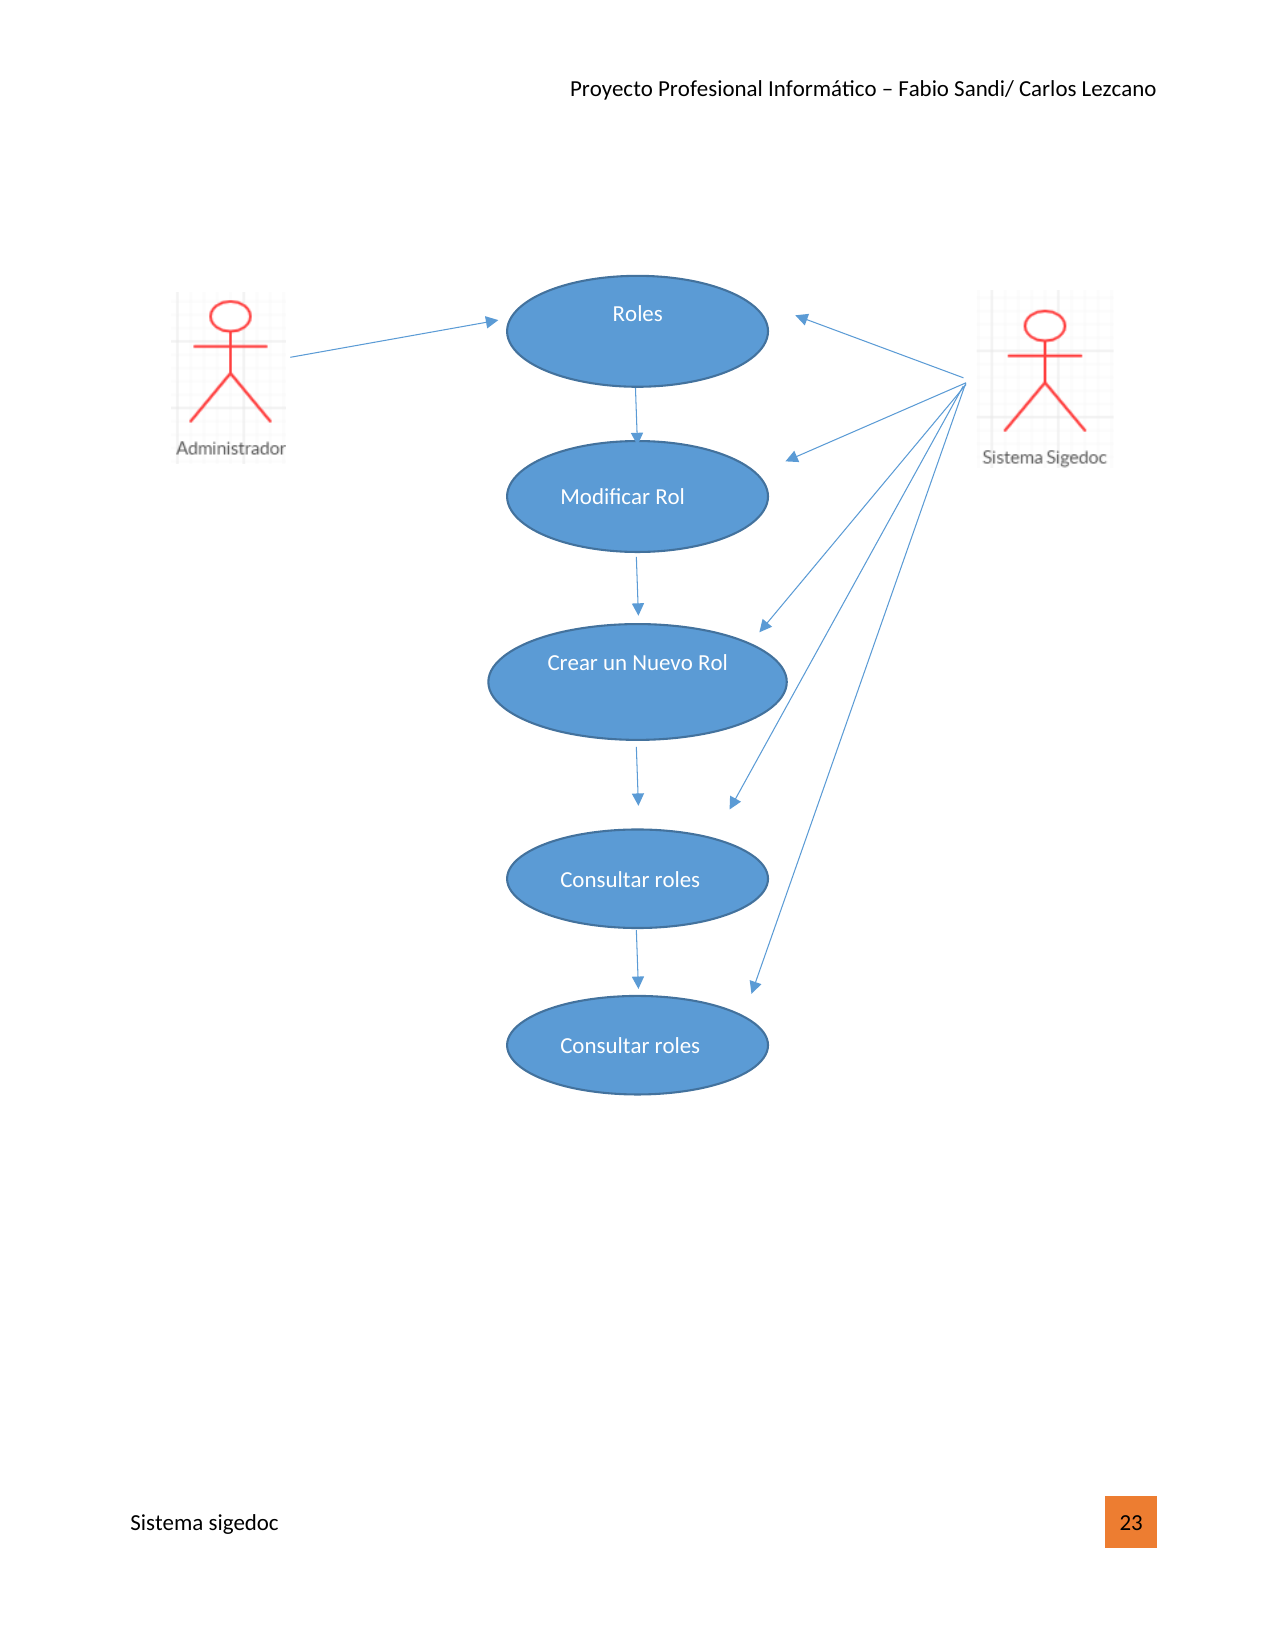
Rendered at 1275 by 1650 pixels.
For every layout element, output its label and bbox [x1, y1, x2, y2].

picture [171, 292, 286, 464]
picture [976, 290, 1114, 468]
